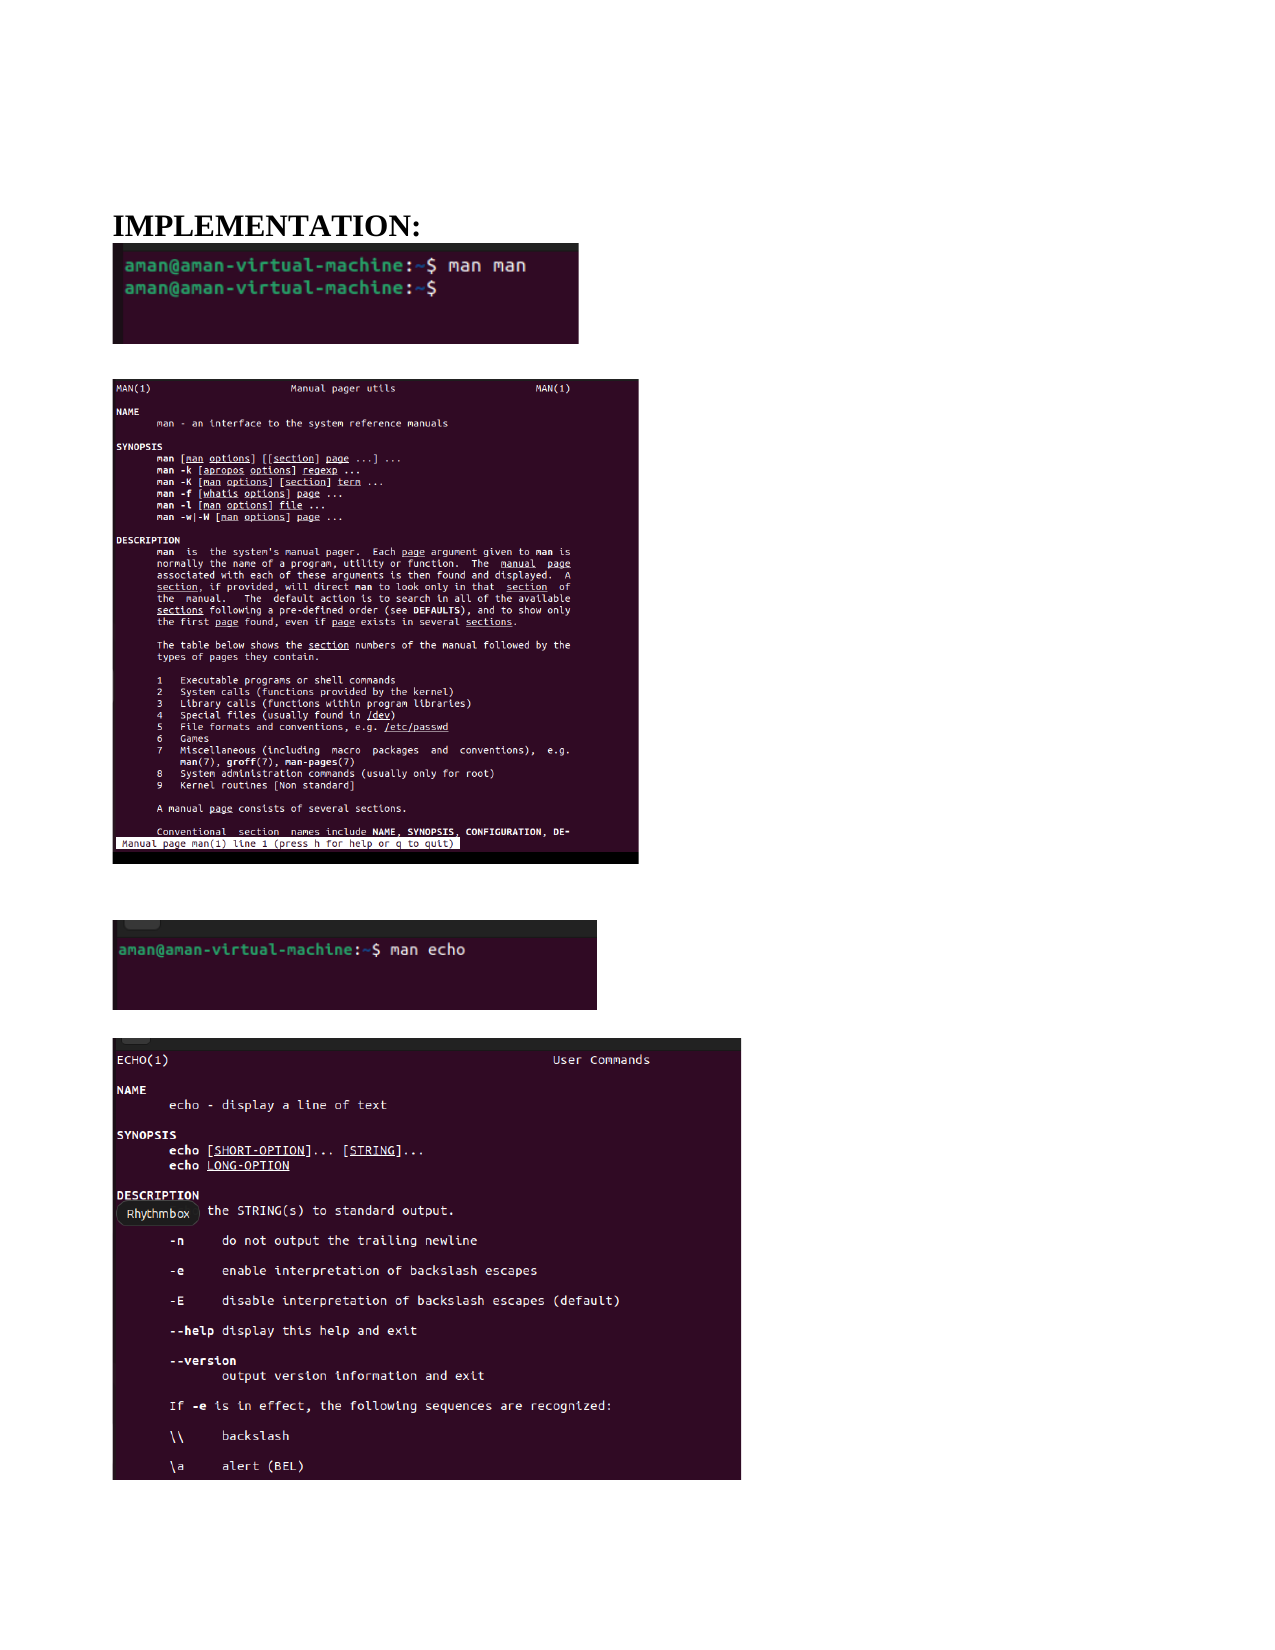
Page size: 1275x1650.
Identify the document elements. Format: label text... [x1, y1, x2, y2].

picture [112, 1038, 742, 1480]
picture [112, 243, 579, 344]
picture [112, 379, 639, 864]
text IMPLEMENTATION: [112, 150, 1162, 243]
picture [112, 920, 597, 1010]
